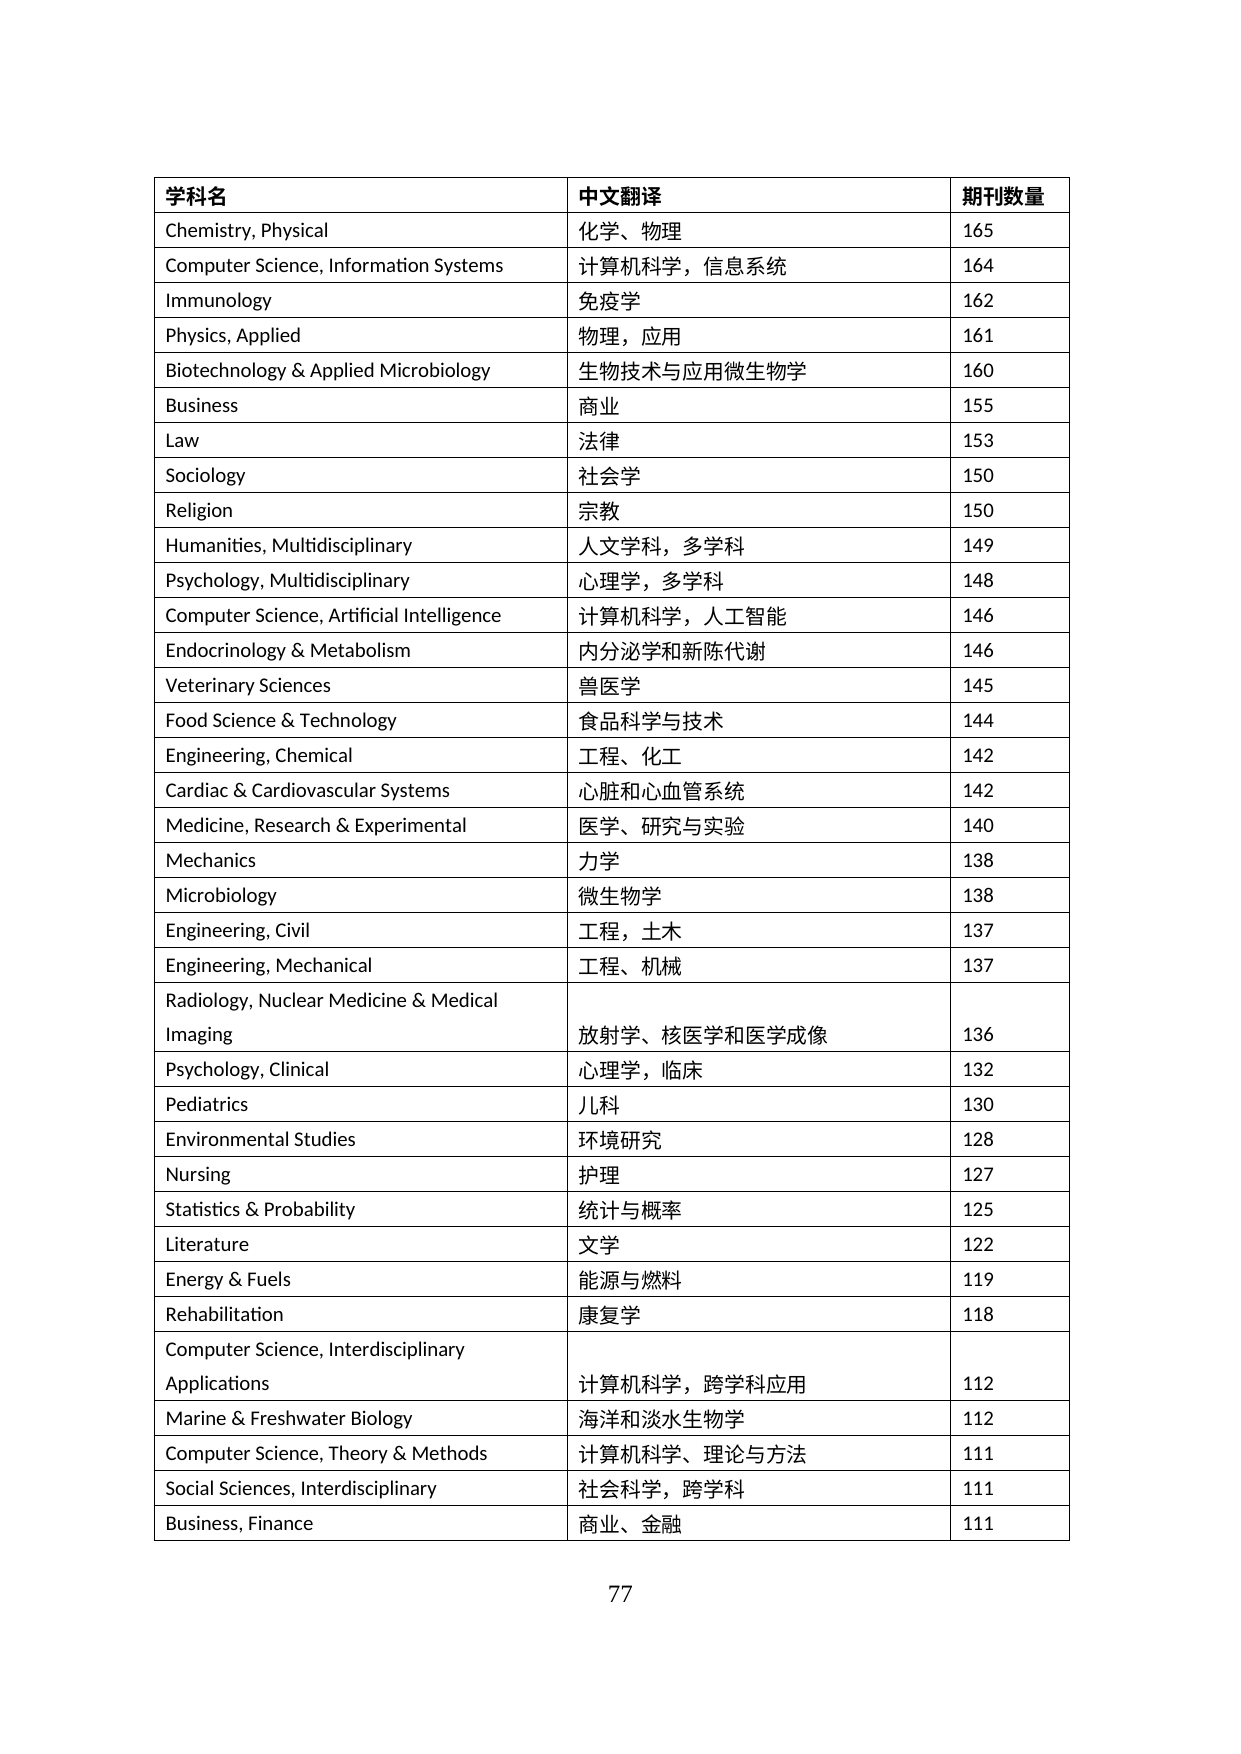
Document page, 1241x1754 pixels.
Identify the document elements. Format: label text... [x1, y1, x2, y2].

table_header 中文翻译 [568, 178, 950, 212]
table_cell 计算机科学、理论与方法 [568, 1436, 950, 1470]
table_cell 文学 [568, 1227, 950, 1261]
table_cell 计算机科学，跨学科应用 [568, 1332, 950, 1400]
table_cell Psychology, Clinical [155, 1052, 567, 1086]
table_cell 心理学，临床 [568, 1052, 950, 1086]
table_cell 128 [951, 1122, 1069, 1156]
table_cell Religion [155, 493, 567, 527]
table_cell Chemistry, Physical [155, 213, 567, 247]
table_cell Statistics & Probability [155, 1192, 567, 1226]
table_cell 137 [951, 948, 1069, 982]
table_cell Law [155, 423, 567, 457]
table_cell 化学、物理 [568, 213, 950, 247]
table_cell 142 [951, 738, 1069, 772]
table_cell 111 [951, 1471, 1069, 1505]
table_cell Pediatrics [155, 1087, 567, 1121]
table_cell Engineering, Chemical [155, 738, 567, 772]
table_cell 生物技术与应用微生物学 [568, 353, 950, 387]
table_cell 环境研究 [568, 1122, 950, 1156]
table_cell 122 [951, 1227, 1069, 1261]
table_cell 工程，土木 [568, 913, 950, 947]
table_cell Physics, Applied [155, 318, 567, 352]
table_cell 人文学科，多学科 [568, 528, 950, 562]
table_cell 127 [951, 1157, 1069, 1191]
table_cell Computer Science, Interdisciplinary Applications [155, 1332, 567, 1400]
table_cell 微生物学 [568, 878, 950, 912]
table_cell 150 [951, 458, 1069, 492]
table_cell Computer Science, Artificial Intelligence [155, 598, 567, 632]
table_cell 137 [951, 913, 1069, 947]
table_cell 康复学 [568, 1297, 950, 1331]
table_cell 宗教 [568, 493, 950, 527]
table_cell 力学 [568, 843, 950, 877]
table_cell 155 [951, 388, 1069, 422]
table_cell Literature [155, 1227, 567, 1261]
table_cell 物理，应用 [568, 318, 950, 352]
table_cell Food Science & Technology [155, 703, 567, 737]
table_cell 免疫学 [568, 283, 950, 317]
table_cell Environmental Studies [155, 1122, 567, 1156]
table_cell 160 [951, 353, 1069, 387]
table_cell Psychology, Multidisciplinary [155, 563, 567, 597]
table_cell 144 [951, 703, 1069, 737]
table_cell Mechanics [155, 843, 567, 877]
table_header 期刊数量 [951, 178, 1069, 212]
table_cell Engineering, Mechanical [155, 948, 567, 982]
table_cell 162 [951, 283, 1069, 317]
table_cell 商业、金融 [568, 1506, 950, 1540]
table_cell 140 [951, 808, 1069, 842]
table_cell Humanities, Multidisciplinary [155, 528, 567, 562]
table_cell 工程、化工 [568, 738, 950, 772]
table_cell 125 [951, 1192, 1069, 1226]
table_cell Marine & Freshwater Biology [155, 1401, 567, 1435]
table_cell 食品科学与技术 [568, 703, 950, 737]
table_cell 心脏和心血管系统 [568, 773, 950, 807]
table_cell Social Sciences, Interdisciplinary [155, 1471, 567, 1505]
table_cell 统计与概率 [568, 1192, 950, 1226]
table_cell 医学、研究与实验 [568, 808, 950, 842]
table_cell 146 [951, 633, 1069, 667]
table_cell 心理学，多学科 [568, 563, 950, 597]
table_cell 法律 [568, 423, 950, 457]
table_cell 138 [951, 843, 1069, 877]
table_cell 161 [951, 318, 1069, 352]
table_cell 111 [951, 1506, 1069, 1540]
table_cell 165 [951, 213, 1069, 247]
table_cell Endocrinology & Metabolism [155, 633, 567, 667]
table_cell Veterinary Sciences [155, 668, 567, 702]
table_cell 132 [951, 1052, 1069, 1086]
table_cell 社会科学，跨学科 [568, 1471, 950, 1505]
table_cell Cardiac & Cardiovascular Systems [155, 773, 567, 807]
table_cell Sociology [155, 458, 567, 492]
table_cell Engineering, Civil [155, 913, 567, 947]
table_cell Microbiology [155, 878, 567, 912]
table_cell 138 [951, 878, 1069, 912]
table_cell 112 [951, 1401, 1069, 1435]
table_cell 148 [951, 563, 1069, 597]
table_cell Medicine, Research & Experimental [155, 808, 567, 842]
table_cell 119 [951, 1262, 1069, 1296]
table_cell Computer Science, Information Systems [155, 248, 567, 282]
table_cell Business [155, 388, 567, 422]
table_cell 内分泌学和新陈代谢 [568, 633, 950, 667]
table_cell 130 [951, 1087, 1069, 1121]
table_cell 153 [951, 423, 1069, 457]
table_cell 社会学 [568, 458, 950, 492]
table_cell 计算机科学，信息系统 [568, 248, 950, 282]
table_cell Energy & Fuels [155, 1262, 567, 1296]
table_cell 能源与燃料 [568, 1262, 950, 1296]
table_cell 142 [951, 773, 1069, 807]
table_cell 兽医学 [568, 668, 950, 702]
table_cell Radiology, Nuclear Medicine & Medical Imaging [155, 983, 567, 1051]
table_cell 145 [951, 668, 1069, 702]
table_cell 112 [951, 1332, 1069, 1400]
table_cell 放射学、核医学和医学成像 [568, 983, 950, 1051]
table_cell Computer Science, Theory & Methods [155, 1436, 567, 1470]
table_header 学科名 [155, 178, 567, 212]
table_cell Nursing [155, 1157, 567, 1191]
table_cell 118 [951, 1297, 1069, 1331]
table_cell 164 [951, 248, 1069, 282]
table_cell Biotechnology & Applied Microbiology [155, 353, 567, 387]
table_cell Rehabilitation [155, 1297, 567, 1331]
table_cell Immunology [155, 283, 567, 317]
table_cell 海洋和淡水生物学 [568, 1401, 950, 1435]
table_cell 146 [951, 598, 1069, 632]
table_cell 计算机科学，人工智能 [568, 598, 950, 632]
table_cell 149 [951, 528, 1069, 562]
table_cell 儿科 [568, 1087, 950, 1121]
table_cell 工程、机械 [568, 948, 950, 982]
table_cell 150 [951, 493, 1069, 527]
table_cell 136 [951, 983, 1069, 1051]
table_cell 商业 [568, 388, 950, 422]
table_cell Business, Finance [155, 1506, 567, 1540]
table_cell 护理 [568, 1157, 950, 1191]
table_cell 111 [951, 1436, 1069, 1470]
